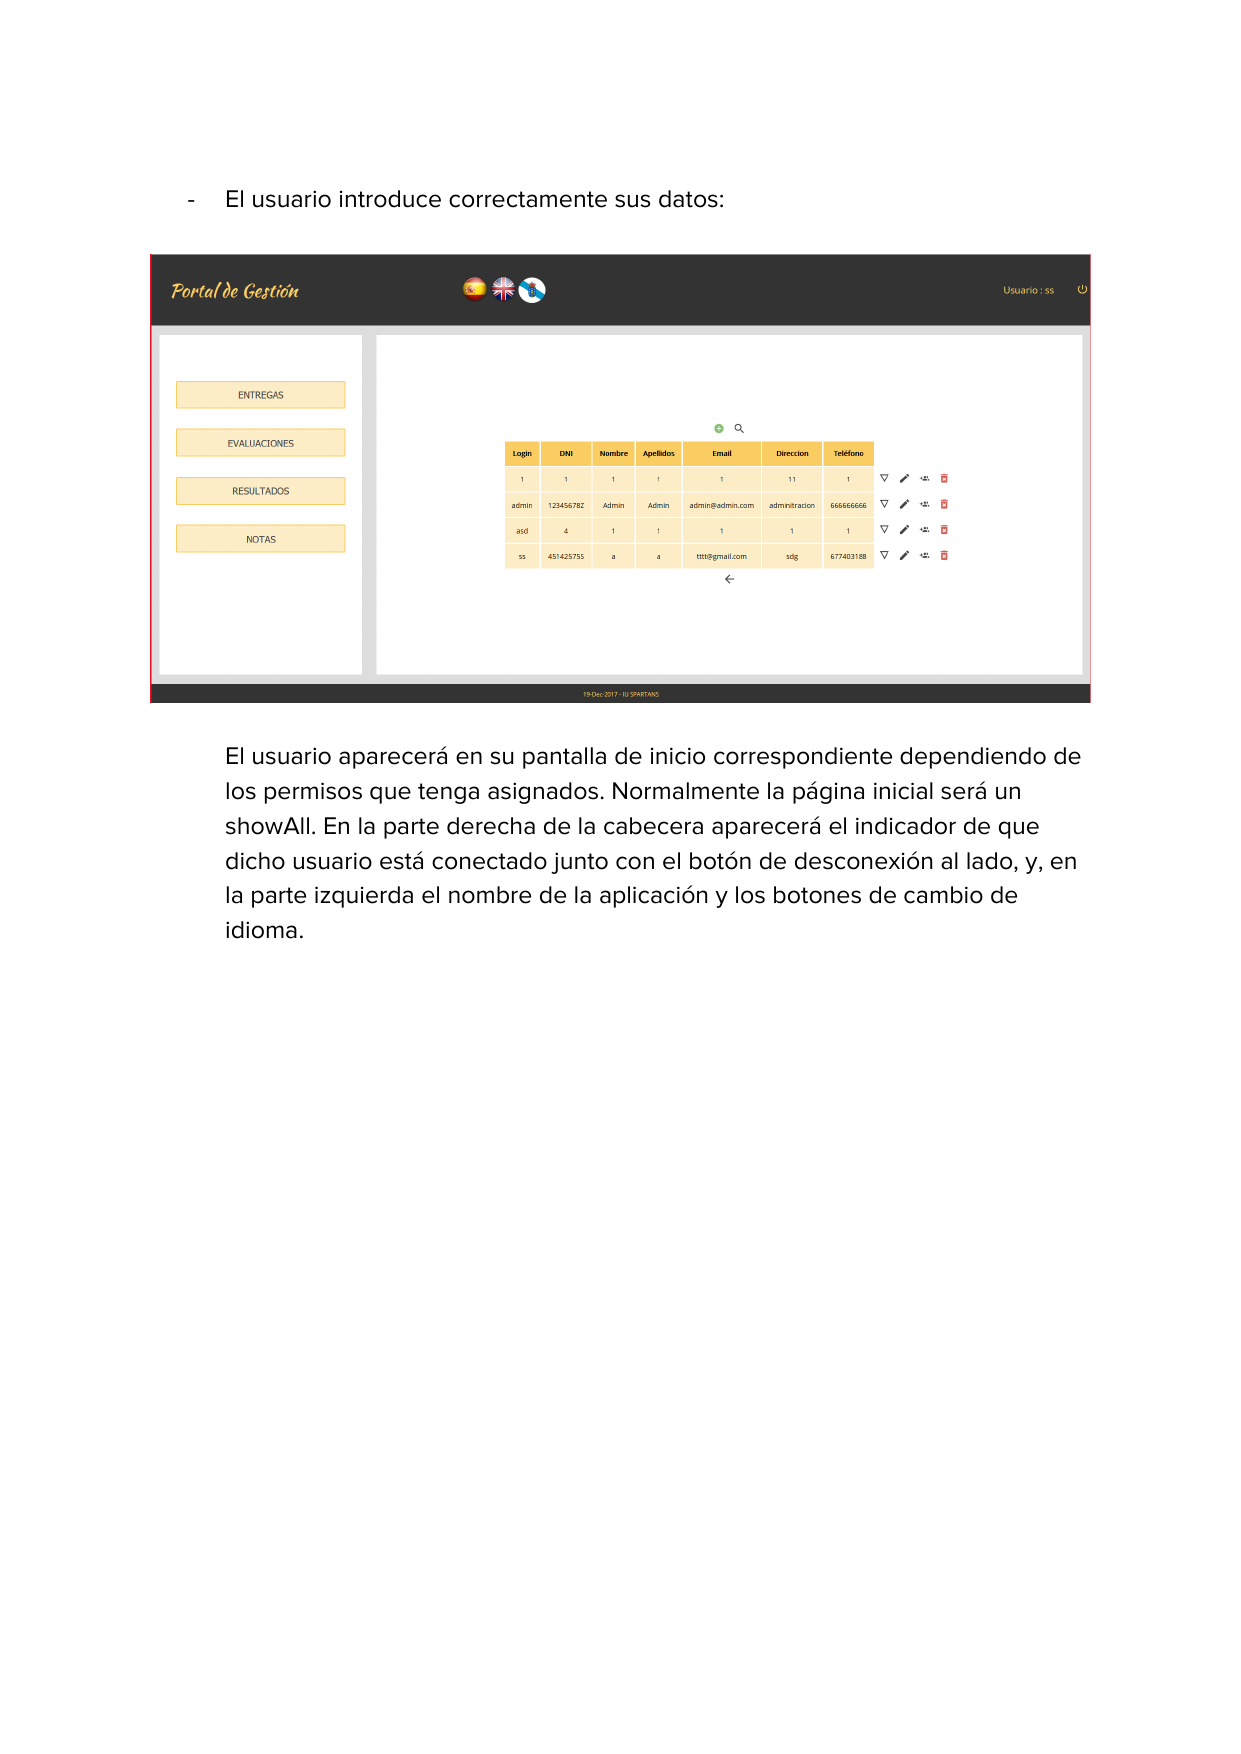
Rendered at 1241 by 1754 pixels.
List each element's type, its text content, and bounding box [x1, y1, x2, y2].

text El usuario aparecerá en su pantalla de inicio correspondiente dependiendo de los permisos que tenga asignados. Normalmente la página inicial será un showAll. En la parte derecha de la cabecera aparecerá el indicador de que dicho usuario está conectado junto con el botón de desconexión al lado, y, en la parte izquierda el nombre de la aplicación y los botones de cambio de idioma. [225, 741, 1090, 946]
list El usuario introduce correctamente sus datos: [187, 185, 1090, 215]
picture [150, 254, 1091, 703]
